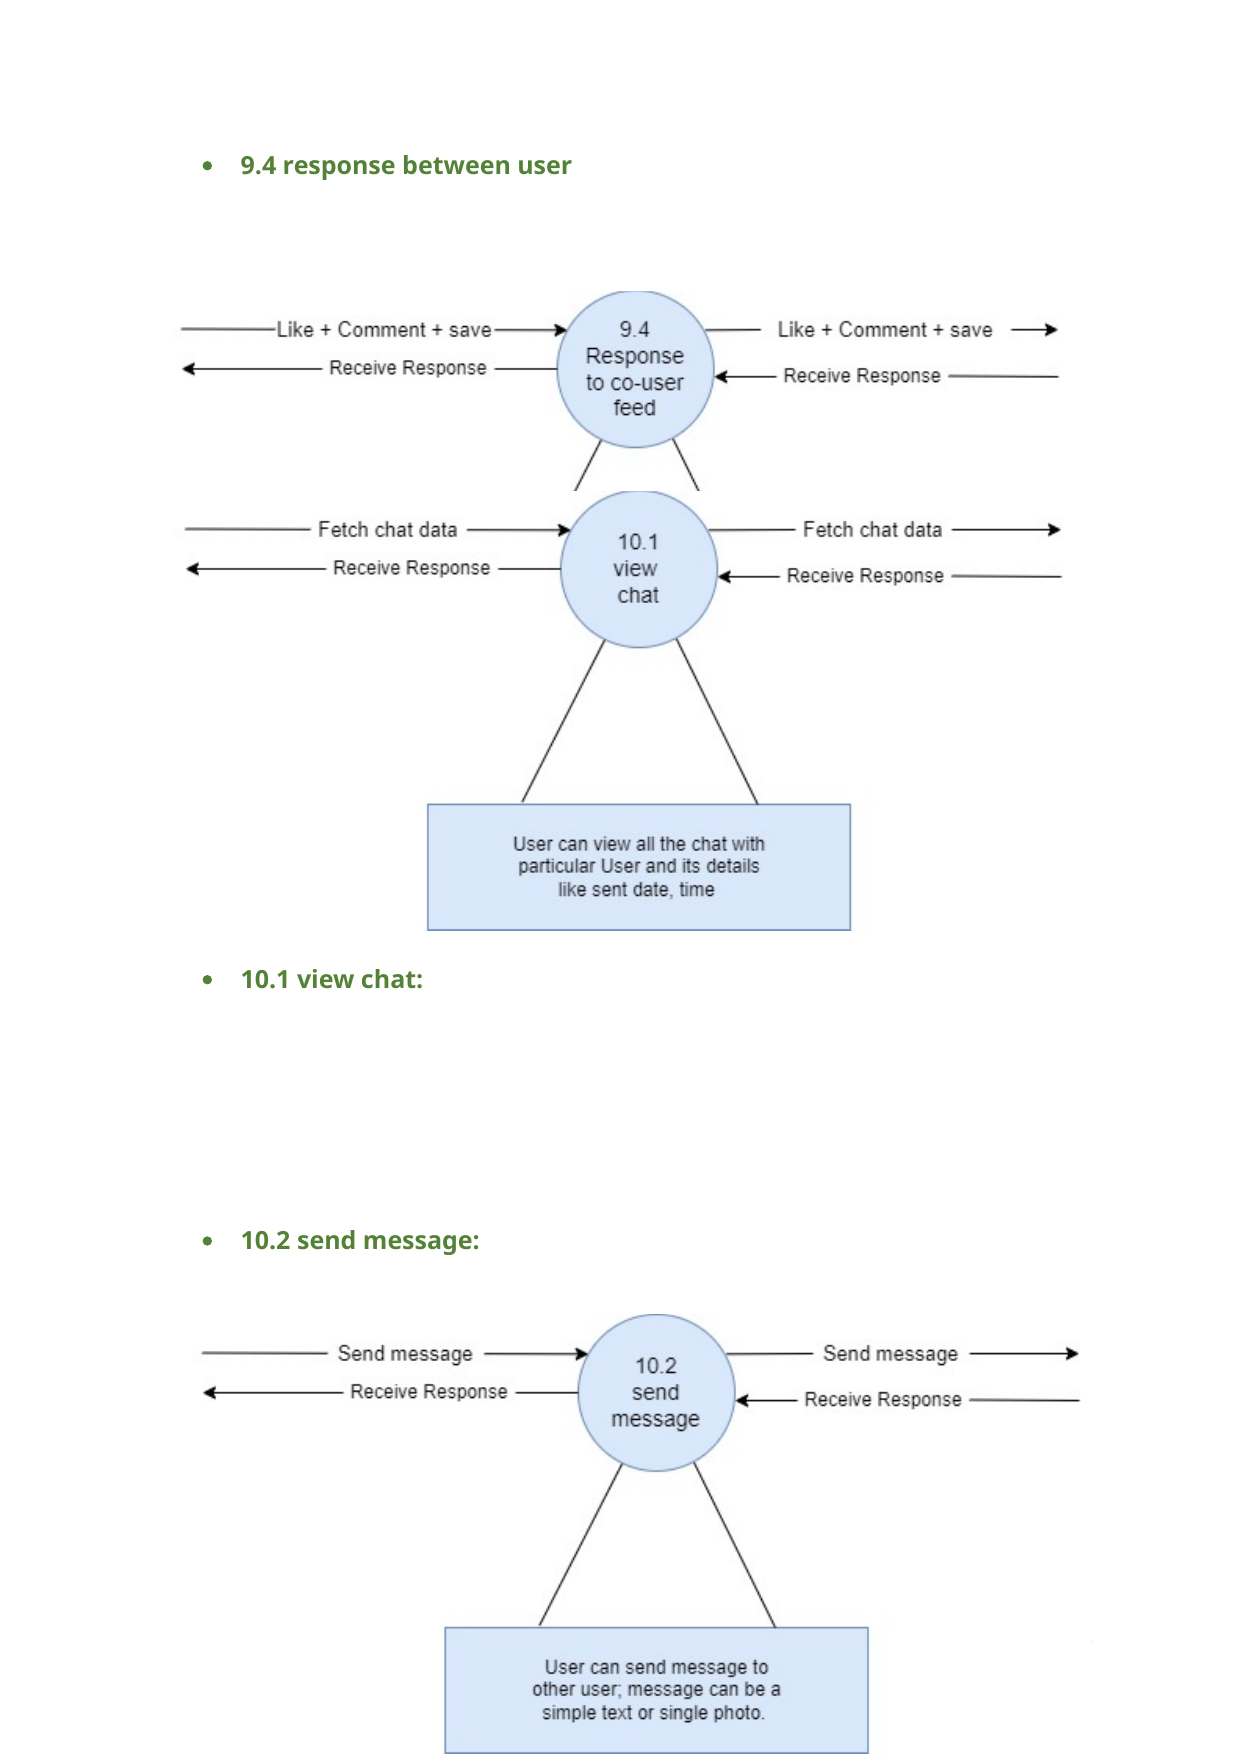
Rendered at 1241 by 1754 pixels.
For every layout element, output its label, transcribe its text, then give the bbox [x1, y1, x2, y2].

list 10.1 view chat: [203, 409, 1092, 996]
picture [170, 291, 1075, 931]
list 9.4 response between user [203, 148, 1092, 182]
list 10.2 send message: [203, 1223, 1092, 1257]
picture [191, 1314, 1093, 1754]
